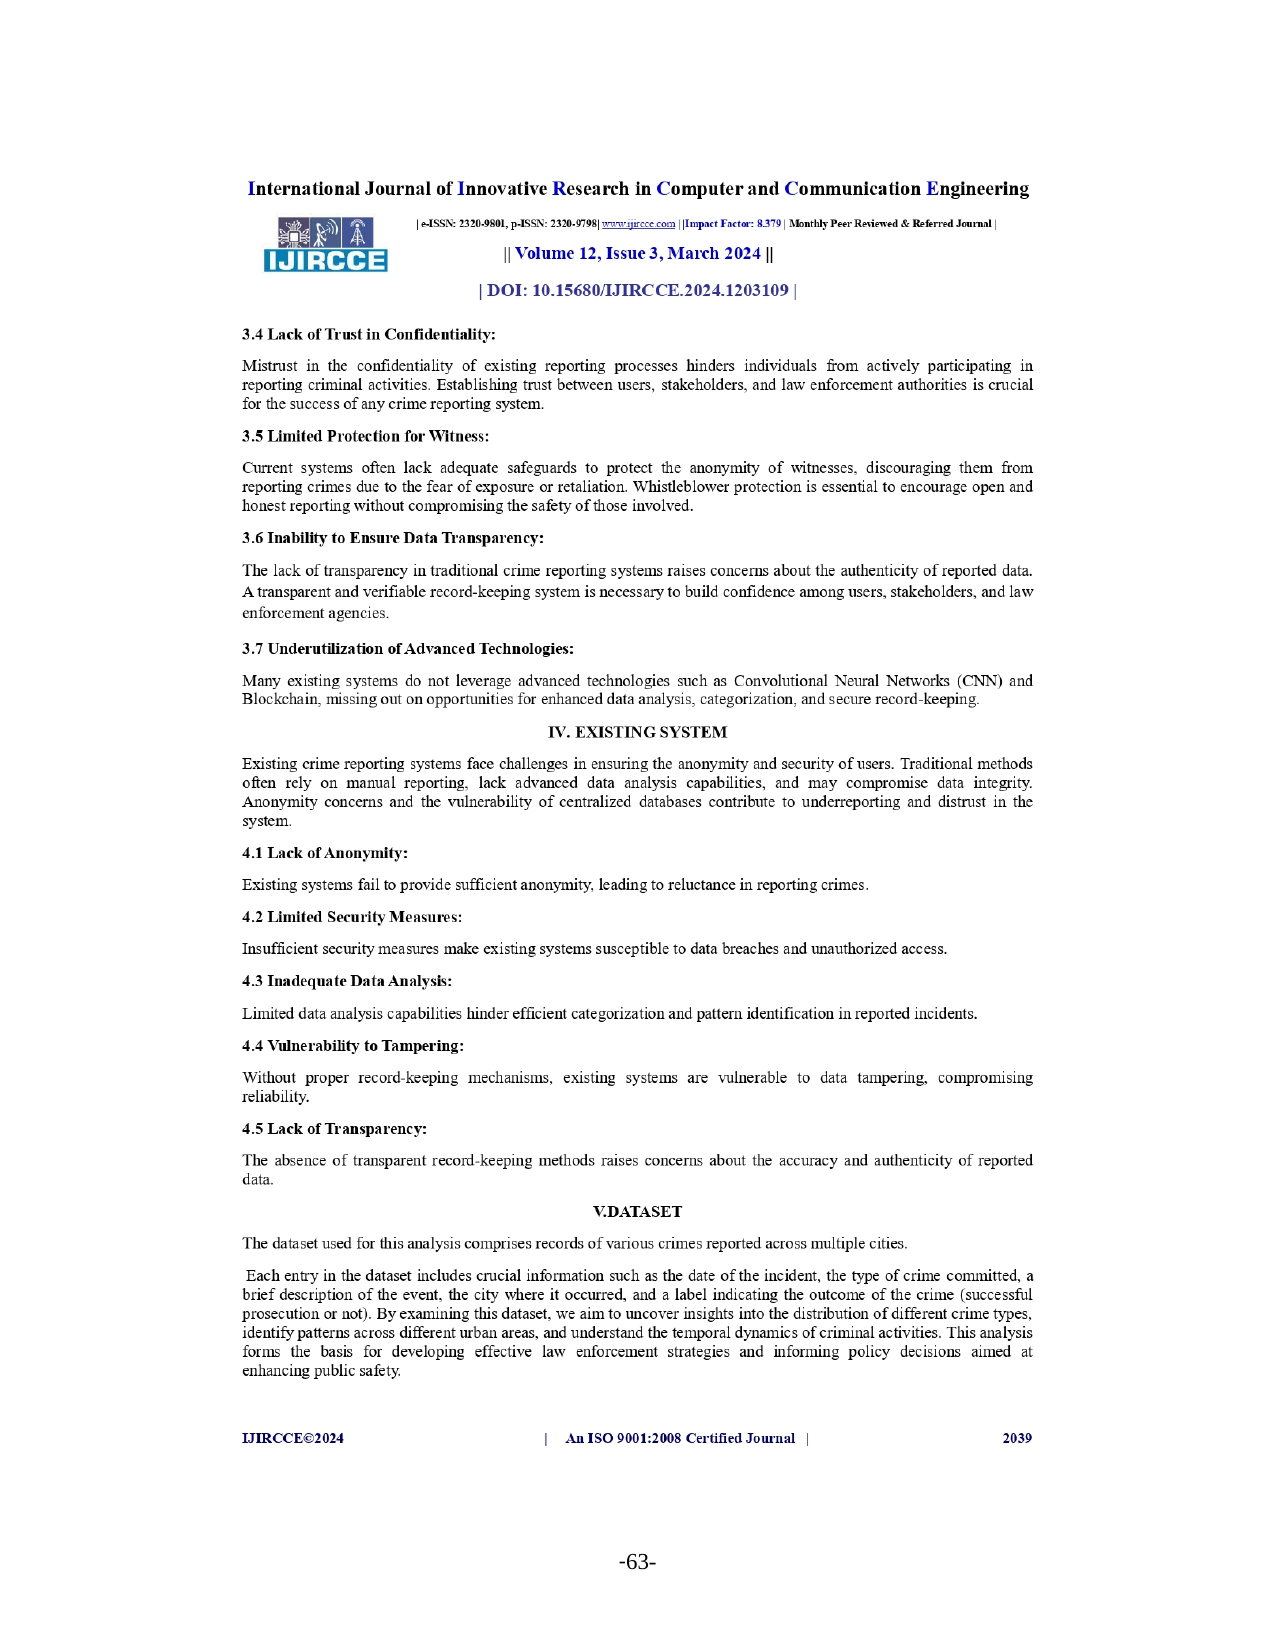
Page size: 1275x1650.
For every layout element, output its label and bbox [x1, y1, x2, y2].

picture [147, 118, 1128, 1504]
